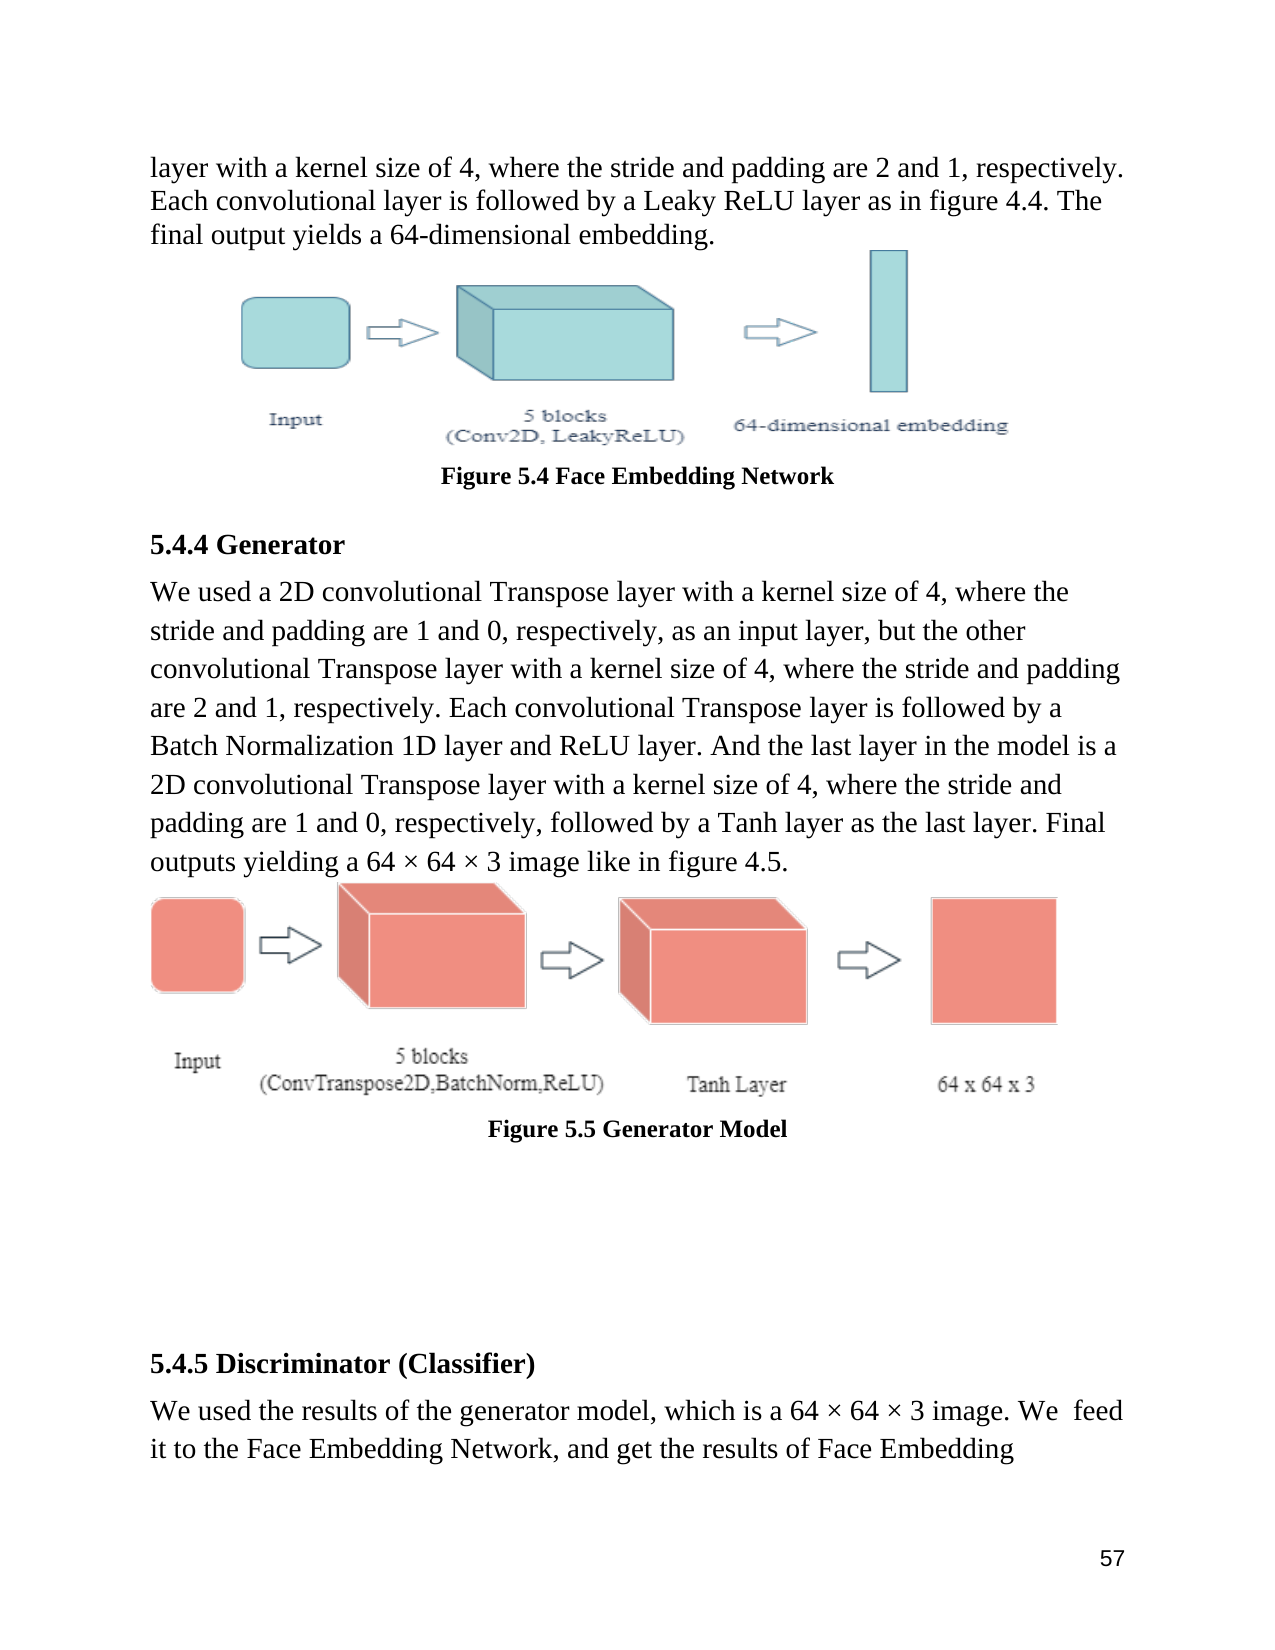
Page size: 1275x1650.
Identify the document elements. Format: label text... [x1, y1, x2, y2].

text Figure 5.4 Face Embedding Network [150, 461, 1125, 489]
text We used a 2D convolutional Transpose layer with a kernel size of 4, where the stride and padding are 1 and 0, respectively, as an input layer, but the other convolutional Transpose layer with a kernel size of 4, where the stride and padding are 2 and 1, respectively. Each convolutional Transpose layer is followed by a Batch Normalization 1D layer and ReLU layer. And the last layer in the model is a 2D convolutional Transpose layer with a kernel size of 4, where the stride and padding are 1 and 0, respectively, followed by a Tanh layer as the last layer. Final outputs yielding a 64 × 64 × 3 image like in figure 4.5. [150, 574, 1125, 877]
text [150, 150, 1125, 251]
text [150, 1393, 1125, 1465]
subtitle 5.4.5 Discriminator (Classifier) [150, 1346, 1125, 1379]
picture [241, 250, 1034, 457]
picture [150, 882, 1058, 1111]
text Figure 5.5 Generator Model [150, 1114, 1125, 1143]
subtitle 5.4.4 Generator [150, 527, 1125, 561]
